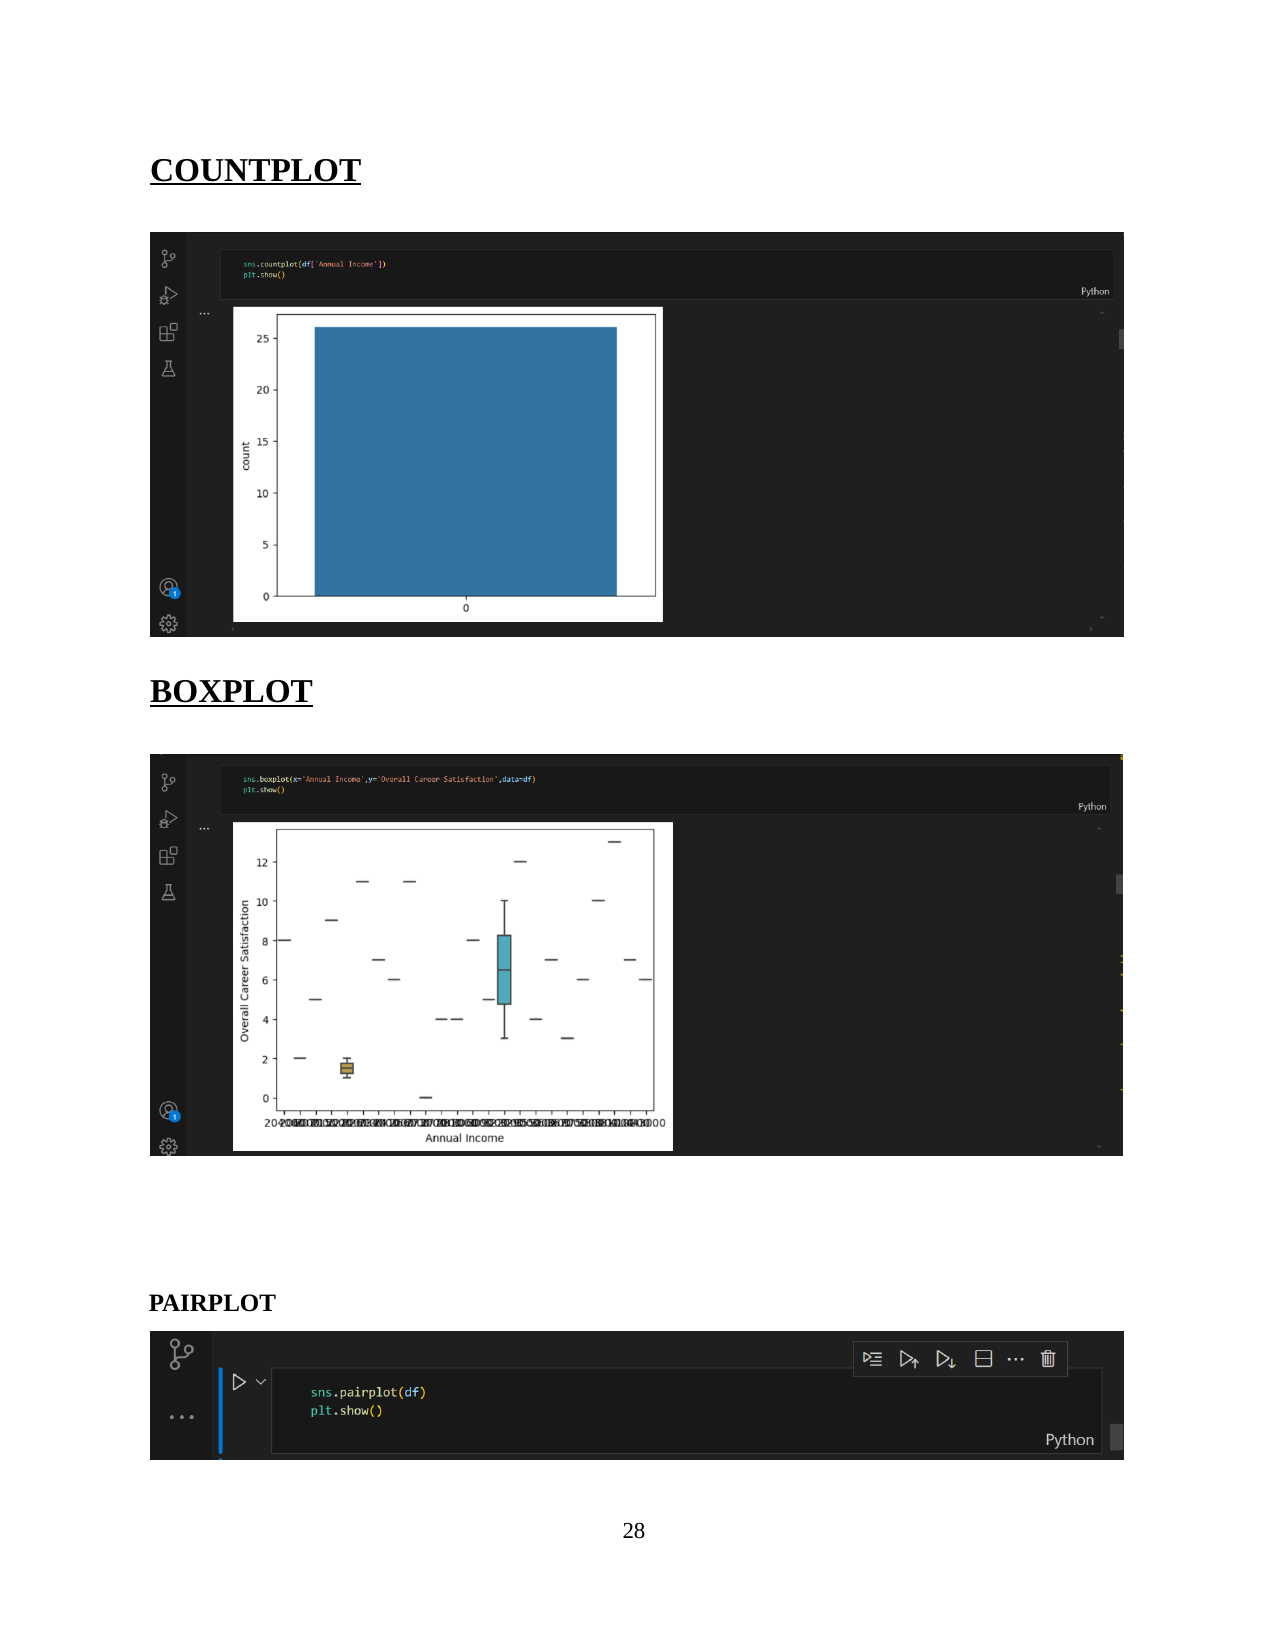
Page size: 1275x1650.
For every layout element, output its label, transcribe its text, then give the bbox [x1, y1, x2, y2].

picture [150, 232, 1124, 637]
subtitle PAIRPLOT [148, 1288, 1125, 1317]
picture [150, 754, 1123, 1156]
text COUNTPLOT [150, 150, 1125, 188]
text BOXPLOT [150, 672, 1125, 710]
picture [150, 1331, 1124, 1460]
